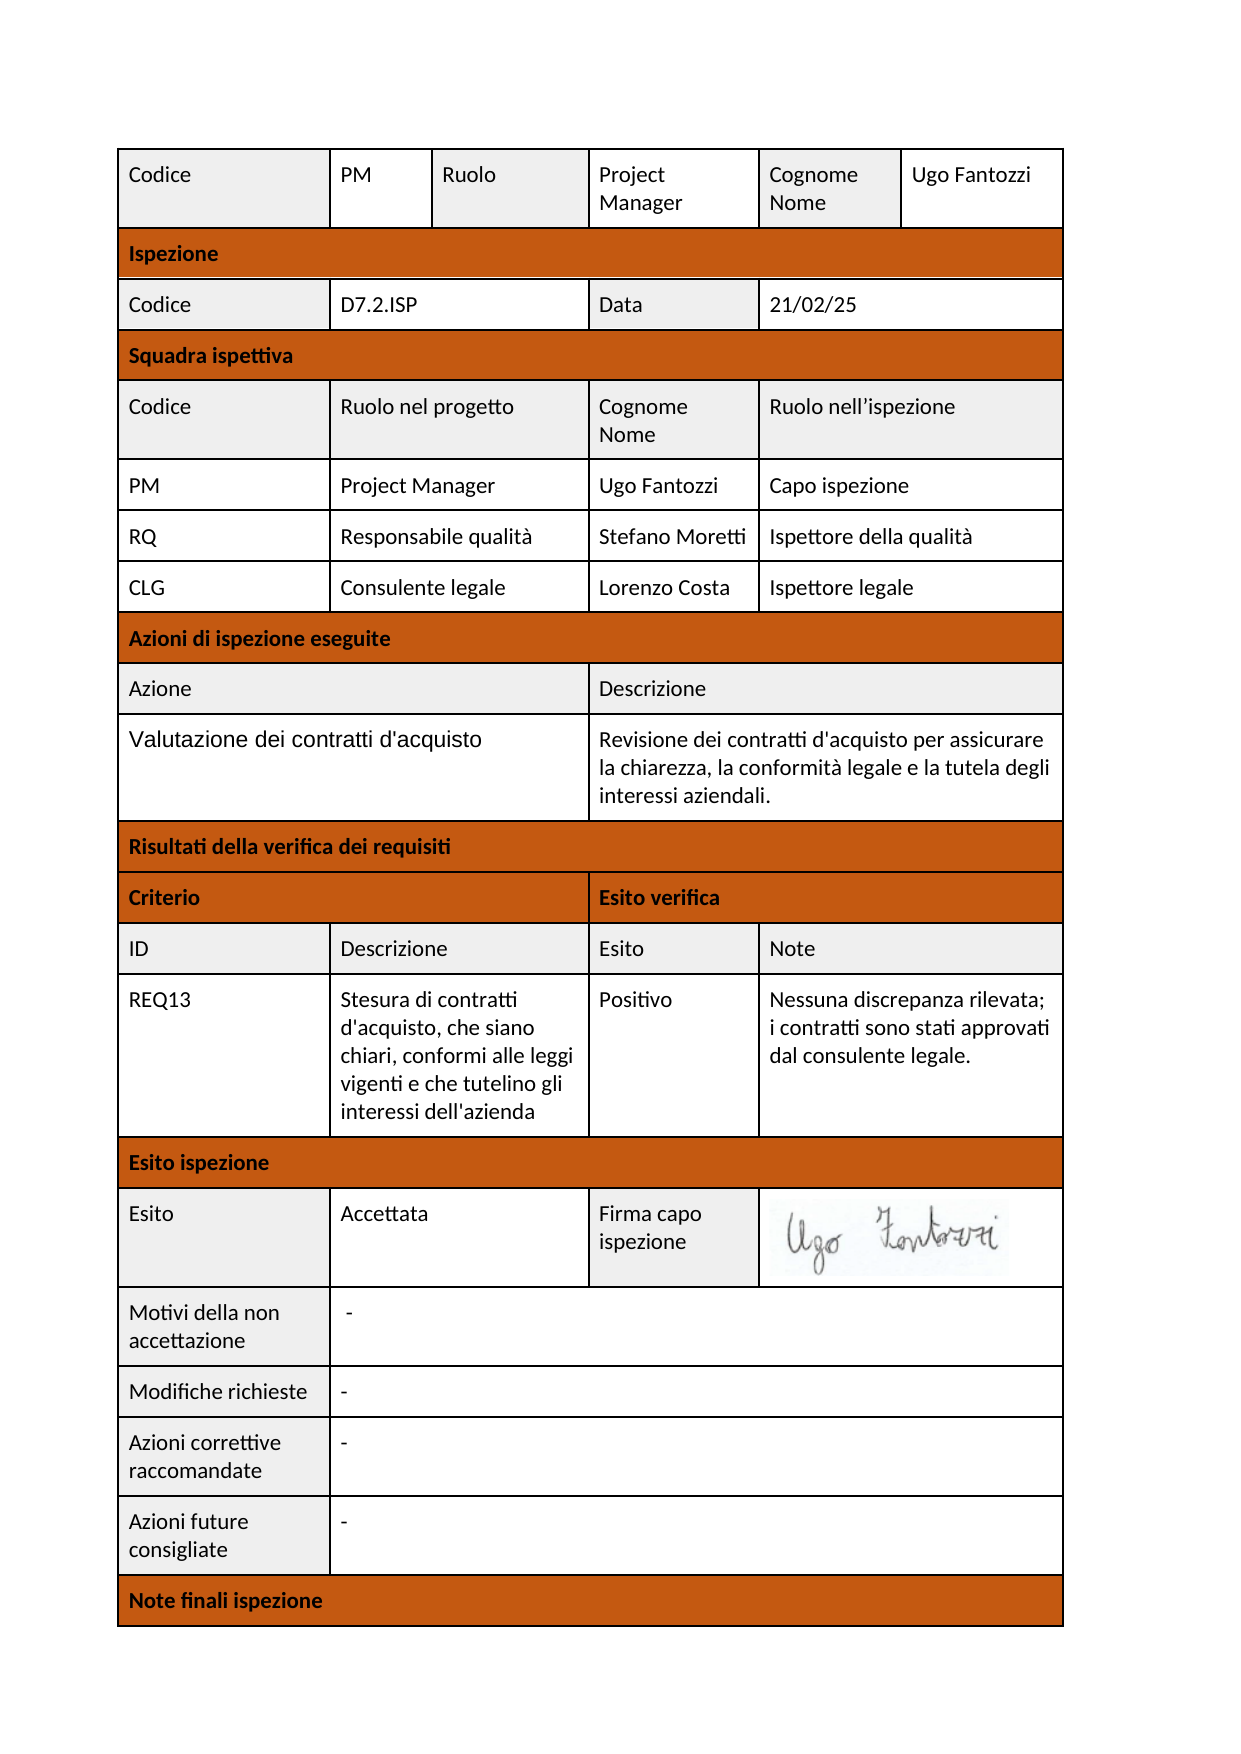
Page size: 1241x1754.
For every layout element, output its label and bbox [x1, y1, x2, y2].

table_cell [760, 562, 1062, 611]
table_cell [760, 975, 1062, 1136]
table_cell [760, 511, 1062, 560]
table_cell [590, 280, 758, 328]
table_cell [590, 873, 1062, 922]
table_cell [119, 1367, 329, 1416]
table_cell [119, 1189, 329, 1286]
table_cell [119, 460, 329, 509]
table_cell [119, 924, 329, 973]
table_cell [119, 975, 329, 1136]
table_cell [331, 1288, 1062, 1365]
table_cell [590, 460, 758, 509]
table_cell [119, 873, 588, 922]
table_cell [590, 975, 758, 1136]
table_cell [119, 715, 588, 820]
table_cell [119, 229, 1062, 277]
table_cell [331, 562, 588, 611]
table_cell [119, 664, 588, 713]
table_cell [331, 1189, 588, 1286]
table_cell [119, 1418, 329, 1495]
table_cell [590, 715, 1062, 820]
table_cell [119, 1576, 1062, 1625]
picture [769, 1199, 1010, 1276]
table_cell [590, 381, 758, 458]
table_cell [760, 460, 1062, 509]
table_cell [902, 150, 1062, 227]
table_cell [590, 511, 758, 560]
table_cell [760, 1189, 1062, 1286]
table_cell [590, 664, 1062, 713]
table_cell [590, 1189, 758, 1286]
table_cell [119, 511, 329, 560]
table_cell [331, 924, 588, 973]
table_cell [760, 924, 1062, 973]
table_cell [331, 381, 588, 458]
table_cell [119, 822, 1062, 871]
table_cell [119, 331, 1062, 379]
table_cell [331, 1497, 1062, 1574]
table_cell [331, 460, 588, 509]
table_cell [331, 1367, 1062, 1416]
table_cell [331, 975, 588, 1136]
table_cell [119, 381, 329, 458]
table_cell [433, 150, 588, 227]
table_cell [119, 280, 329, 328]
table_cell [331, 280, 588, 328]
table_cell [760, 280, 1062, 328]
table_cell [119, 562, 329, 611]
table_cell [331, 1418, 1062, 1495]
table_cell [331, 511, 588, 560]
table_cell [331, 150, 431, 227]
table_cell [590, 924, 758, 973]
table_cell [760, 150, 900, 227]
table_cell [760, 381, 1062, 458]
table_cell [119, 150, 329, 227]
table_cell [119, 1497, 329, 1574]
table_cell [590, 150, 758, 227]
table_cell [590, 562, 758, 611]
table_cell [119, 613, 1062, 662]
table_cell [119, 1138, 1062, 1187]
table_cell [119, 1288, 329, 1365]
